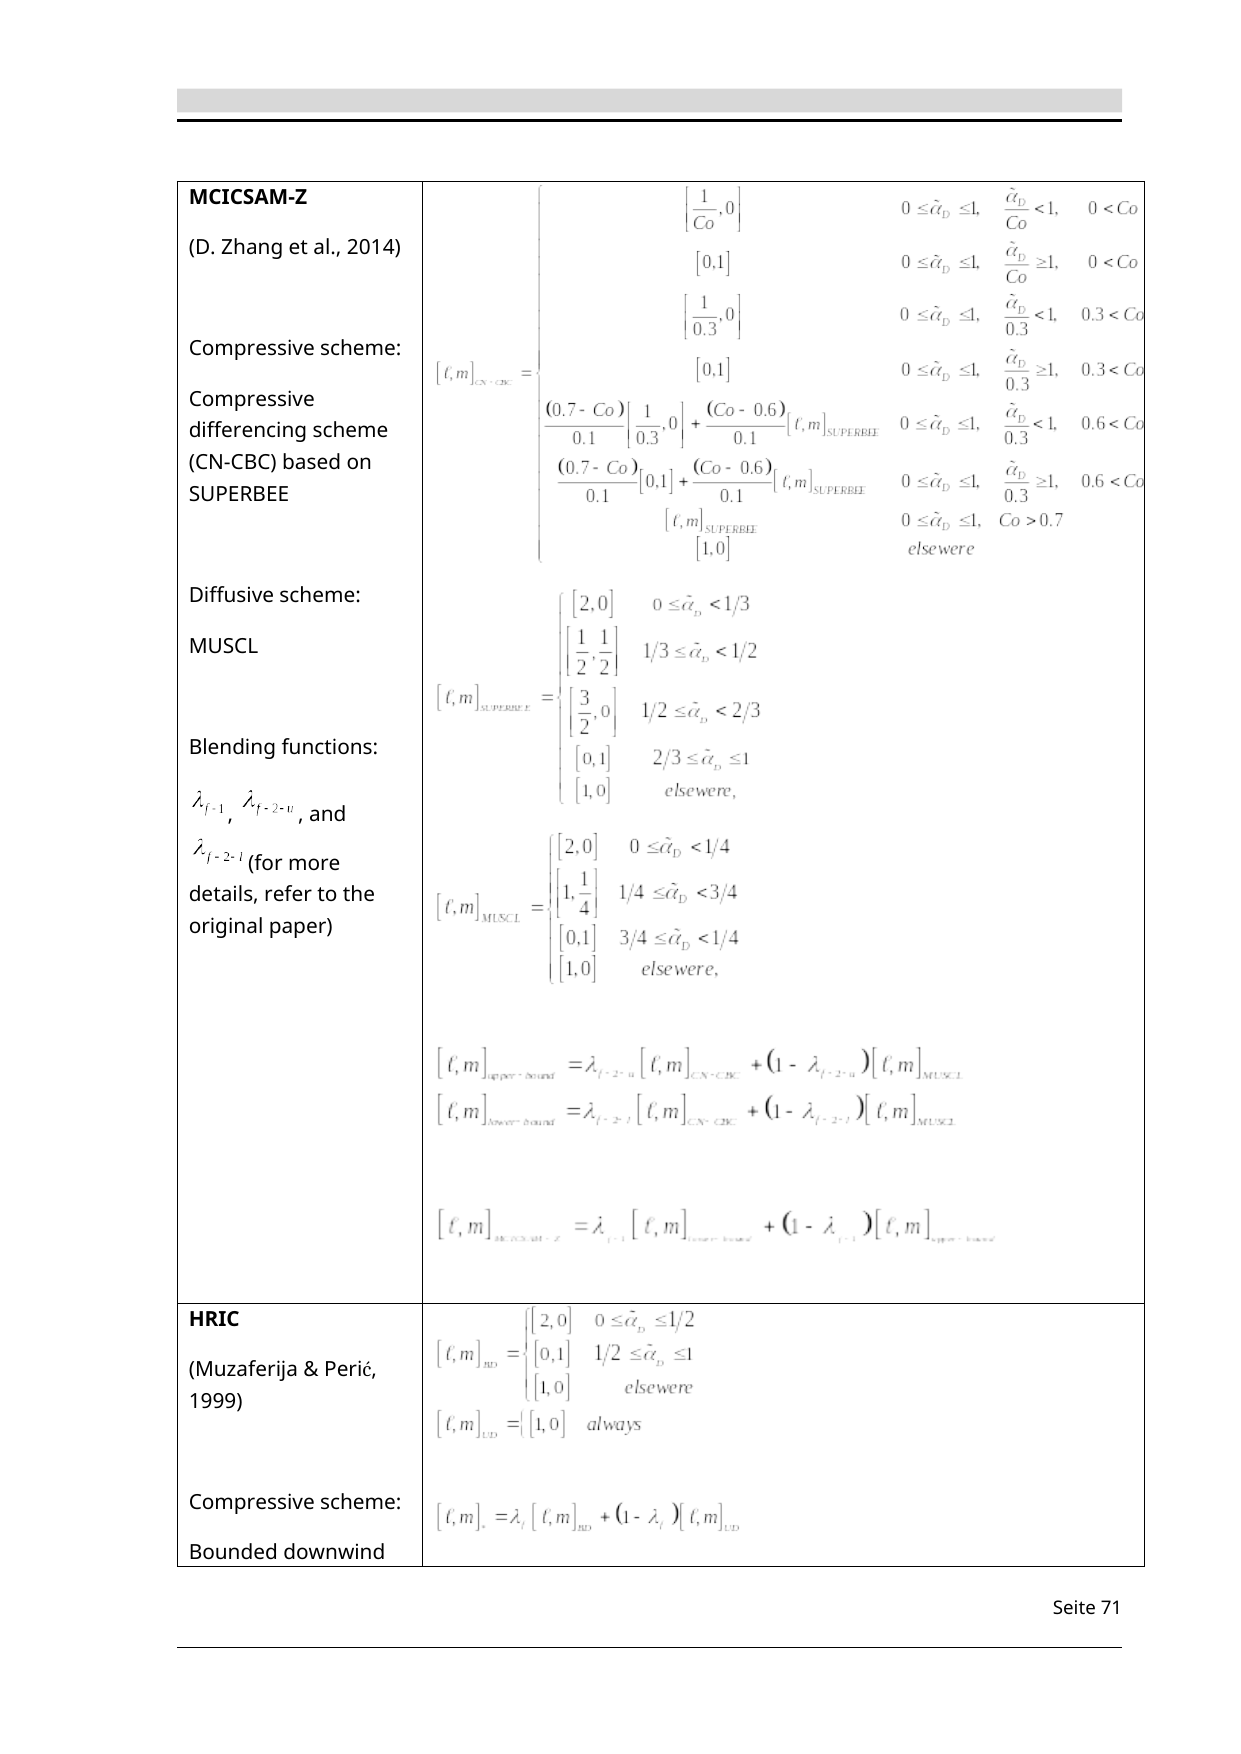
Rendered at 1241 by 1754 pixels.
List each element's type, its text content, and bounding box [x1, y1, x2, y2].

table_cell [423, 182, 1144, 1303]
table_cell [423, 1304, 1144, 1566]
table_cell MCICSAM-Z (D. Zhang et al., 2014) Compressive scheme: Compressive differencing scheme (CN-CBC) based on SUPERBEE Diffusive scheme: MUSCL Blending functions: , , and (for more details, refer to the original paper) [178, 182, 422, 1303]
